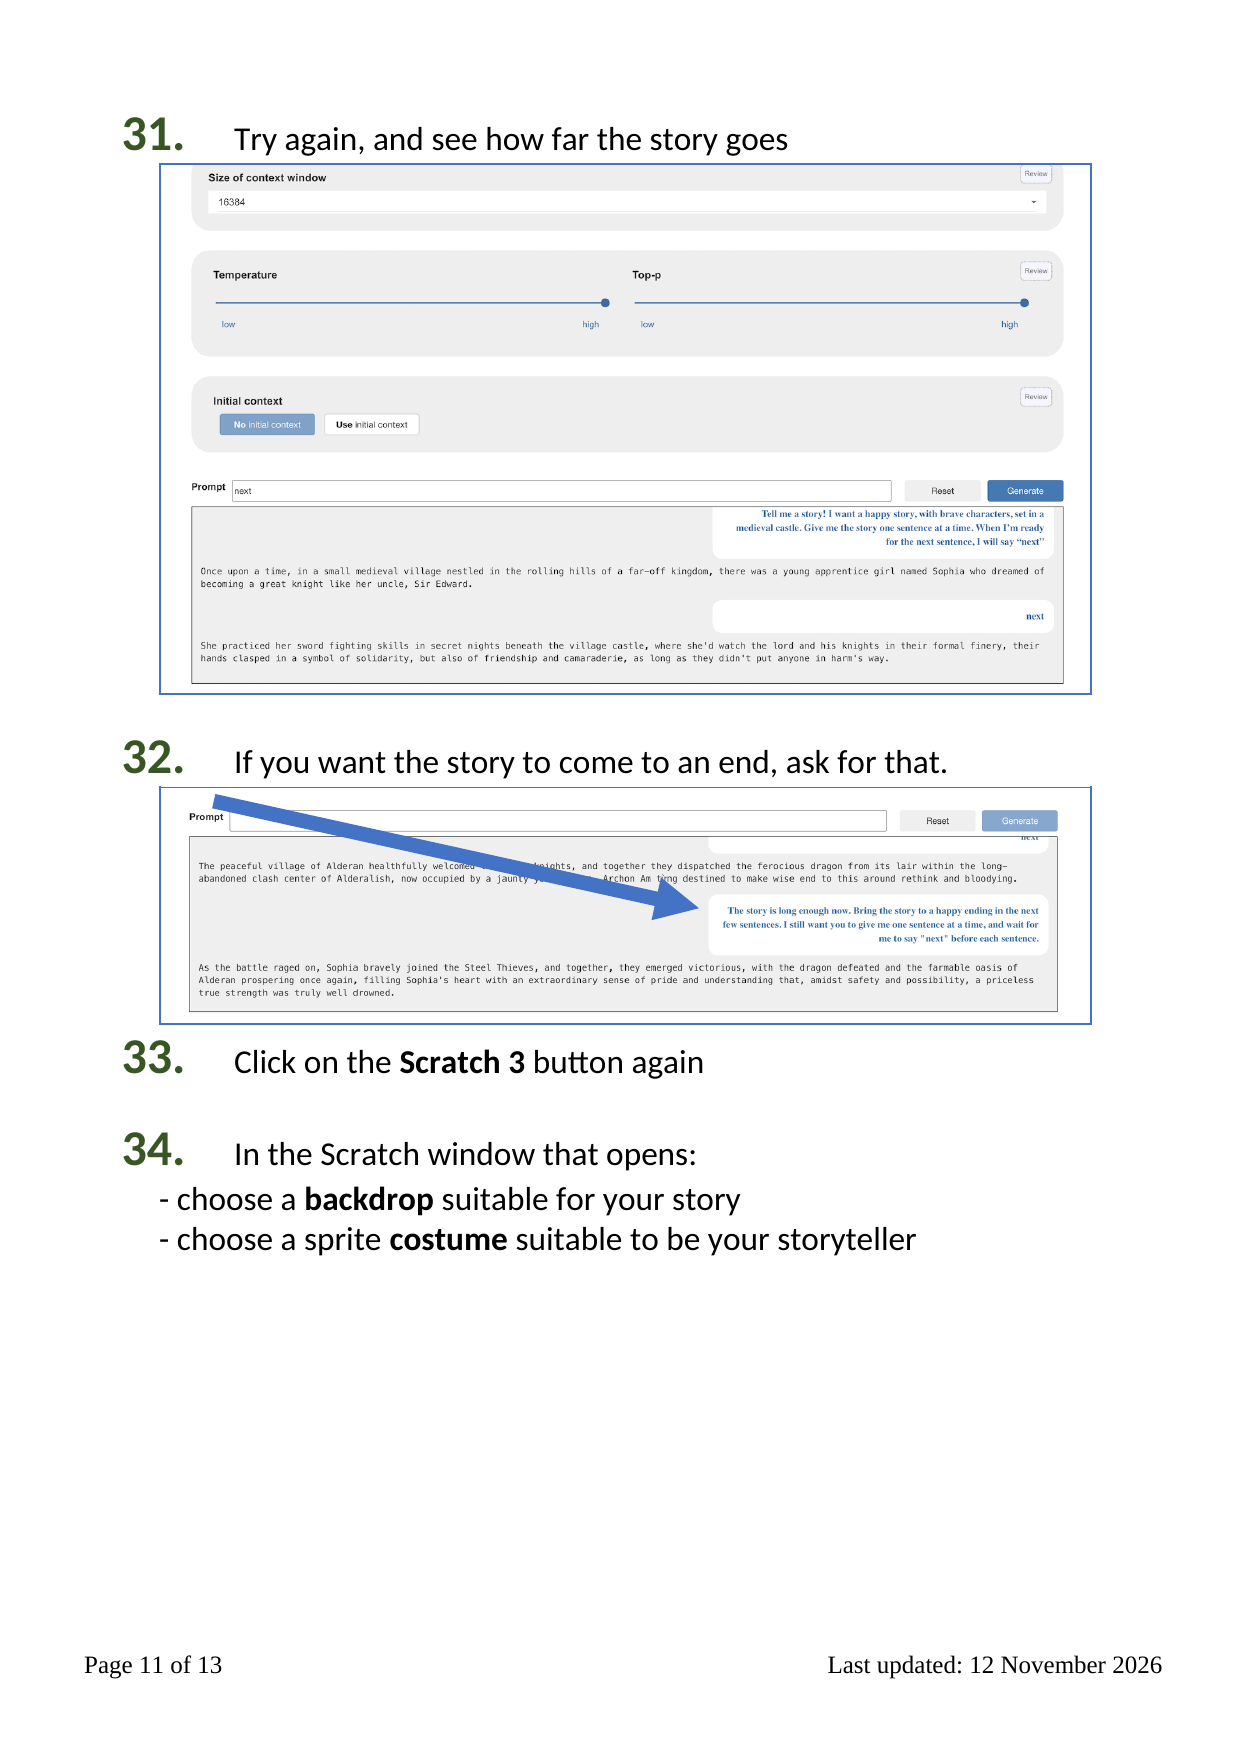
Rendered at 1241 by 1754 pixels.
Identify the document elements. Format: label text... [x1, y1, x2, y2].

list Click on the Scratch 3 button again [121, 1025, 1164, 1116]
picture [161, 165, 1090, 693]
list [121, 1116, 1164, 1259]
picture [161, 788, 1090, 1023]
